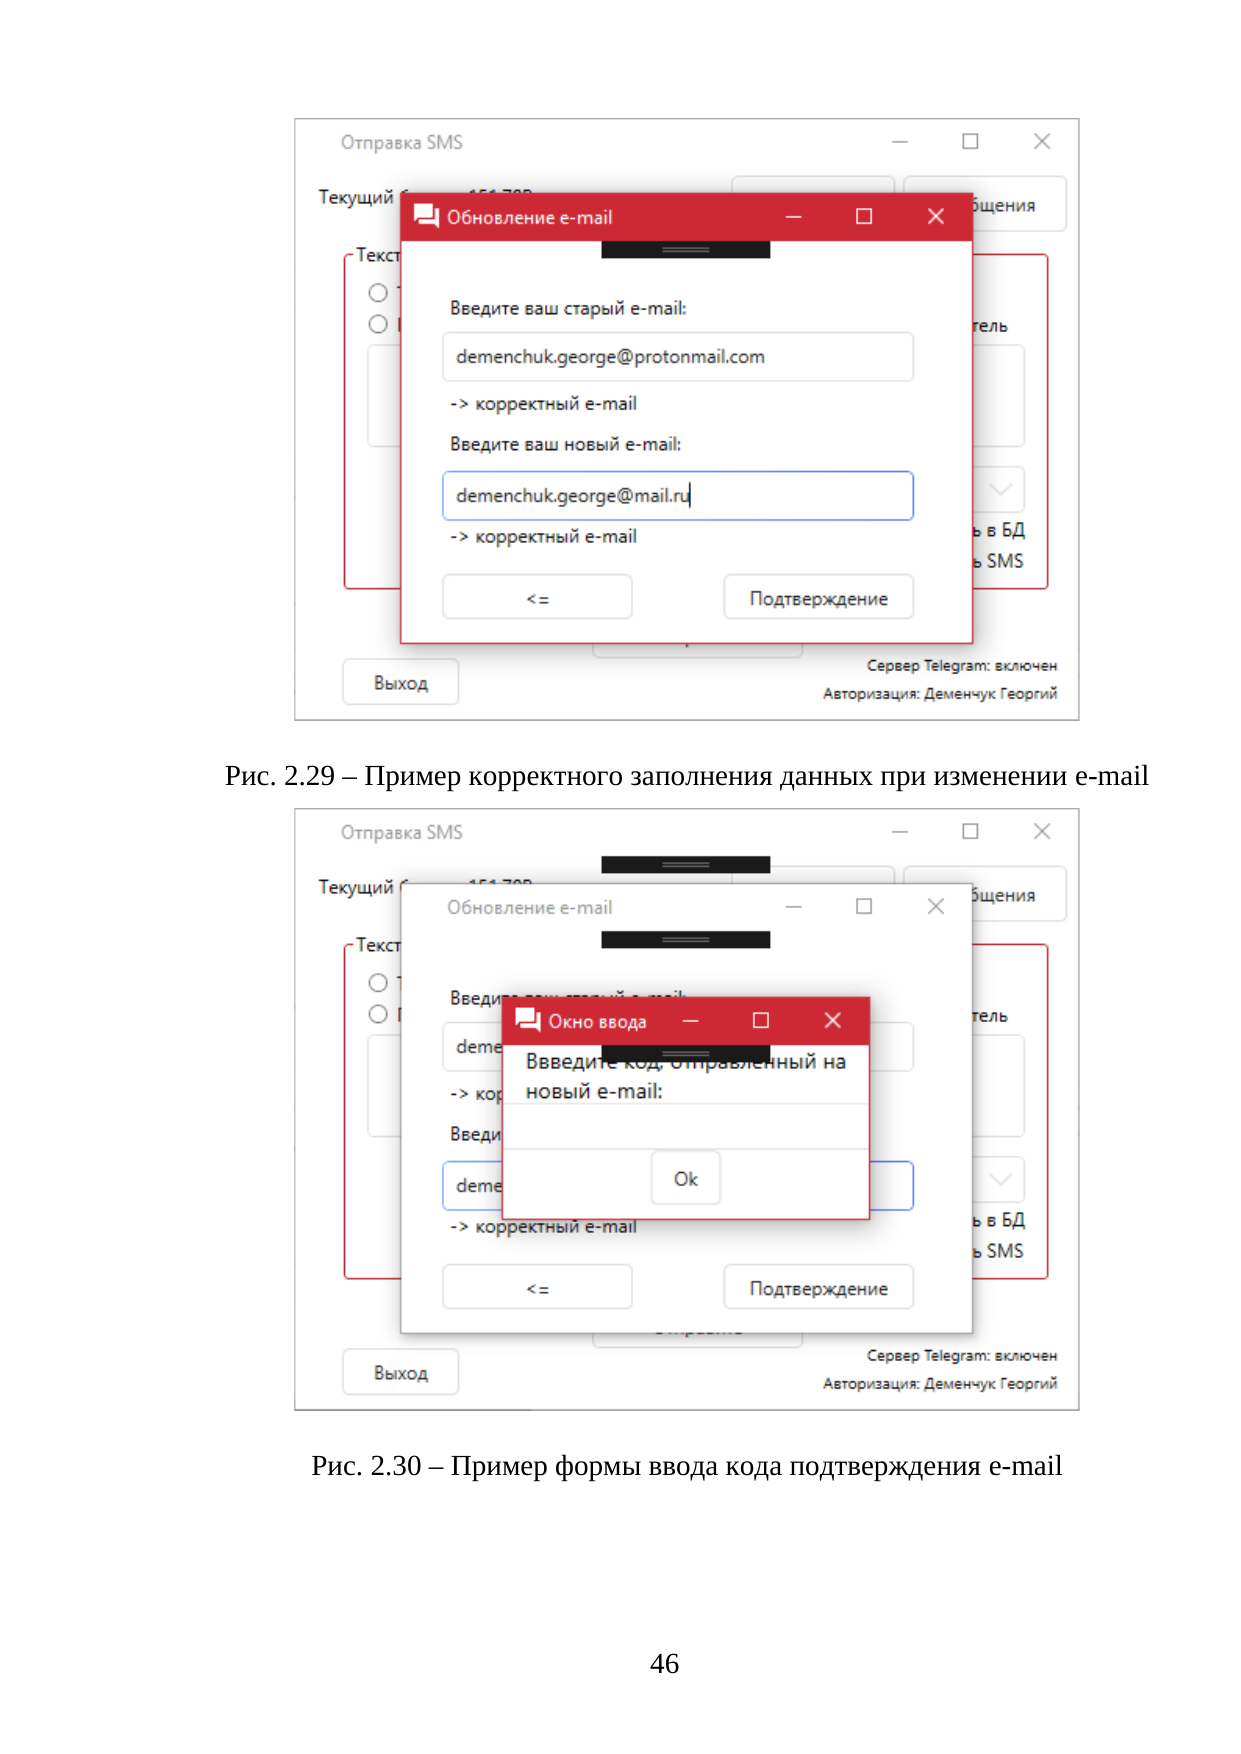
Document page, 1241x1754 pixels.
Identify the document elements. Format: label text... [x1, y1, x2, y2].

picture [294, 808, 1080, 1411]
text Рис. 2.30 – Пример формы ввода кода подтверждения e-mail [222, 1448, 1152, 1481]
picture [294, 118, 1080, 721]
